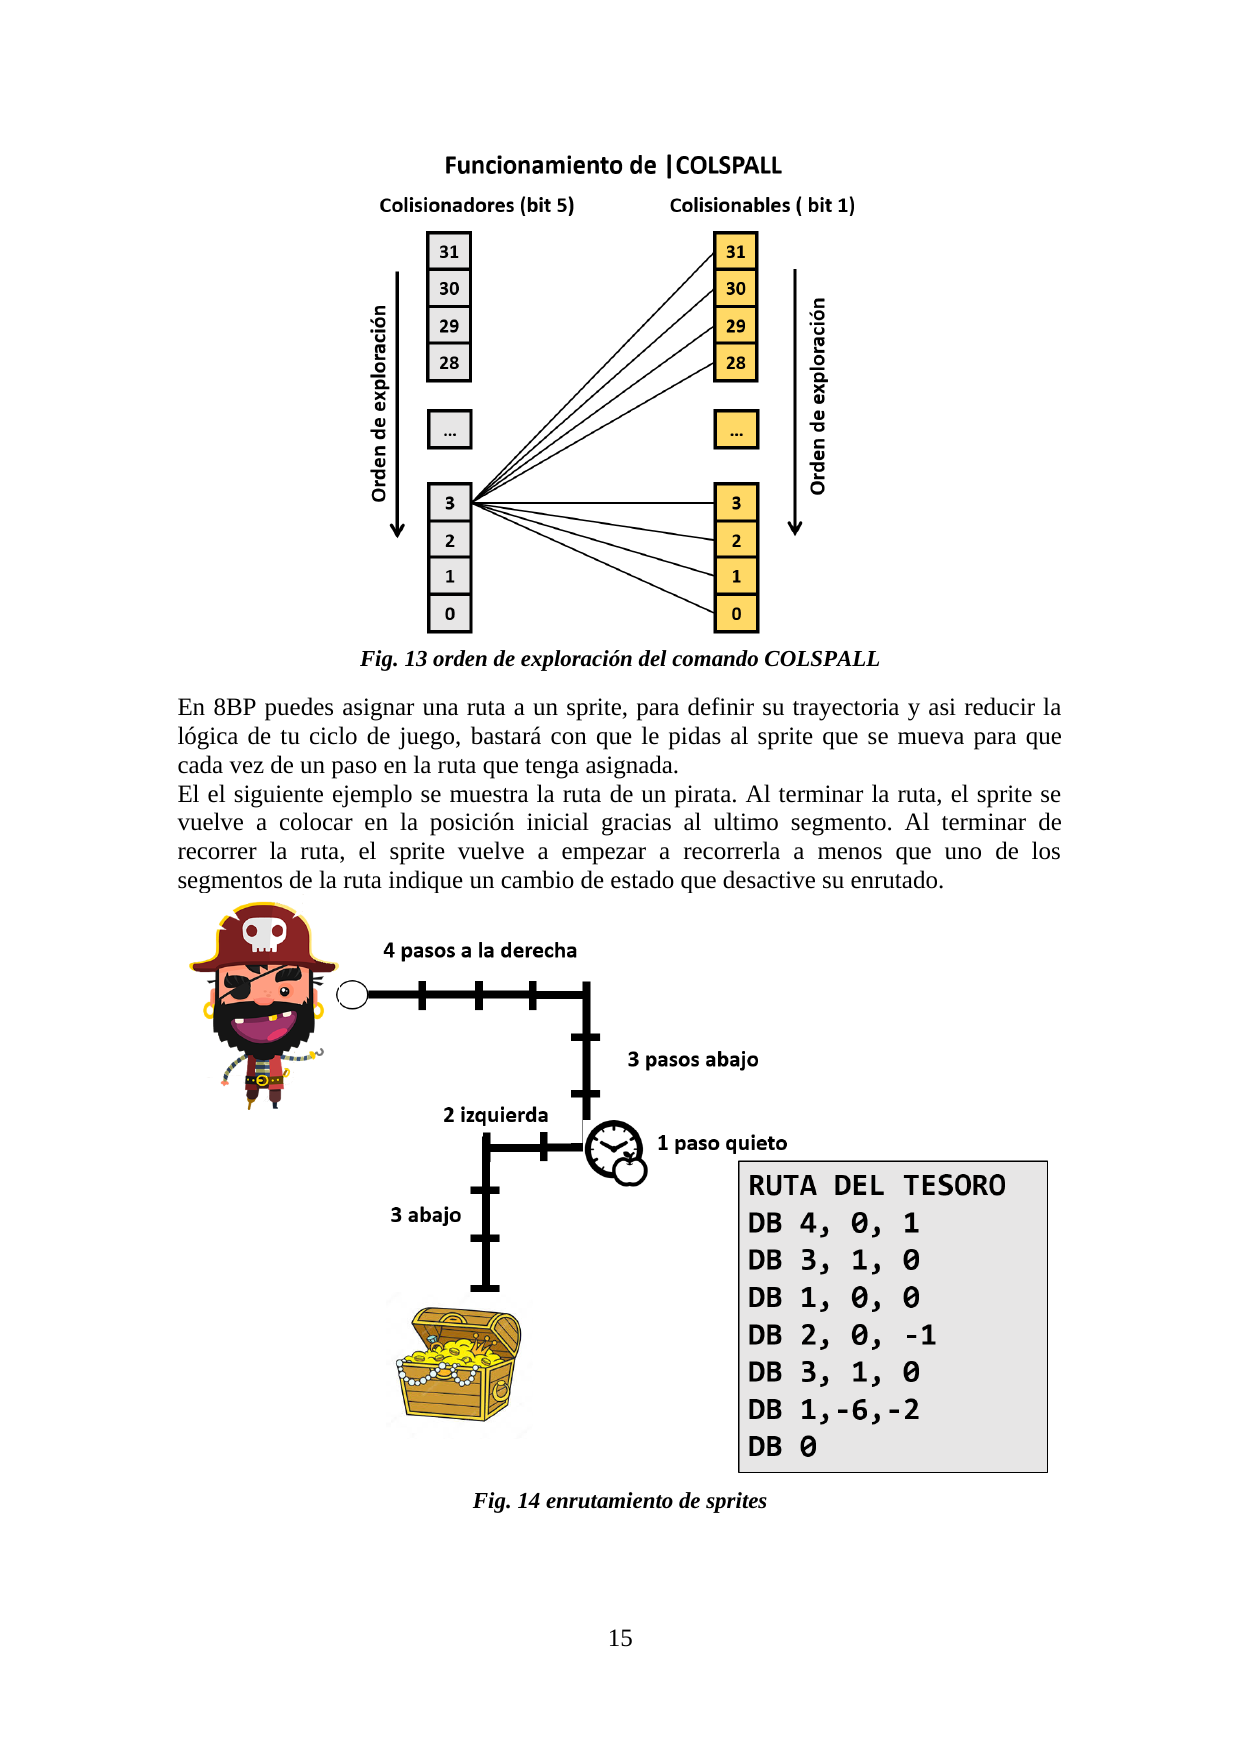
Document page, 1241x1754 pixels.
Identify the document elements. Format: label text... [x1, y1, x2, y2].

picture [366, 147, 875, 646]
text El el siguiente ejemplo se muestra la ruta de un pirata. Al terminar la ruta, el sprite se vuelve a colocar en la posición inicial gracias al ultimo segmento. Al terminar de recorrer la ruta, el sprite vuelve a empezar a recorrerla a menos que uno de los segmentos de la ruta indique un cambio de estado que desactive su enrutado. [177, 779, 1063, 893]
picture [177, 893, 1063, 1487]
text Fig. 14 enrutamiento de sprites [177, 1487, 1063, 1513]
text En 8BP puedes asignar una ruta a un sprite, para definir su trayectoria y asi reducir la lógica de tu ciclo de juego, bastará con que le pidas al sprite que se mueva para que cada vez de un paso en la ruta que tenga asignada. [177, 692, 1063, 779]
text Fig. 13 orden de exploración del comando COLSPALL [177, 645, 1063, 672]
